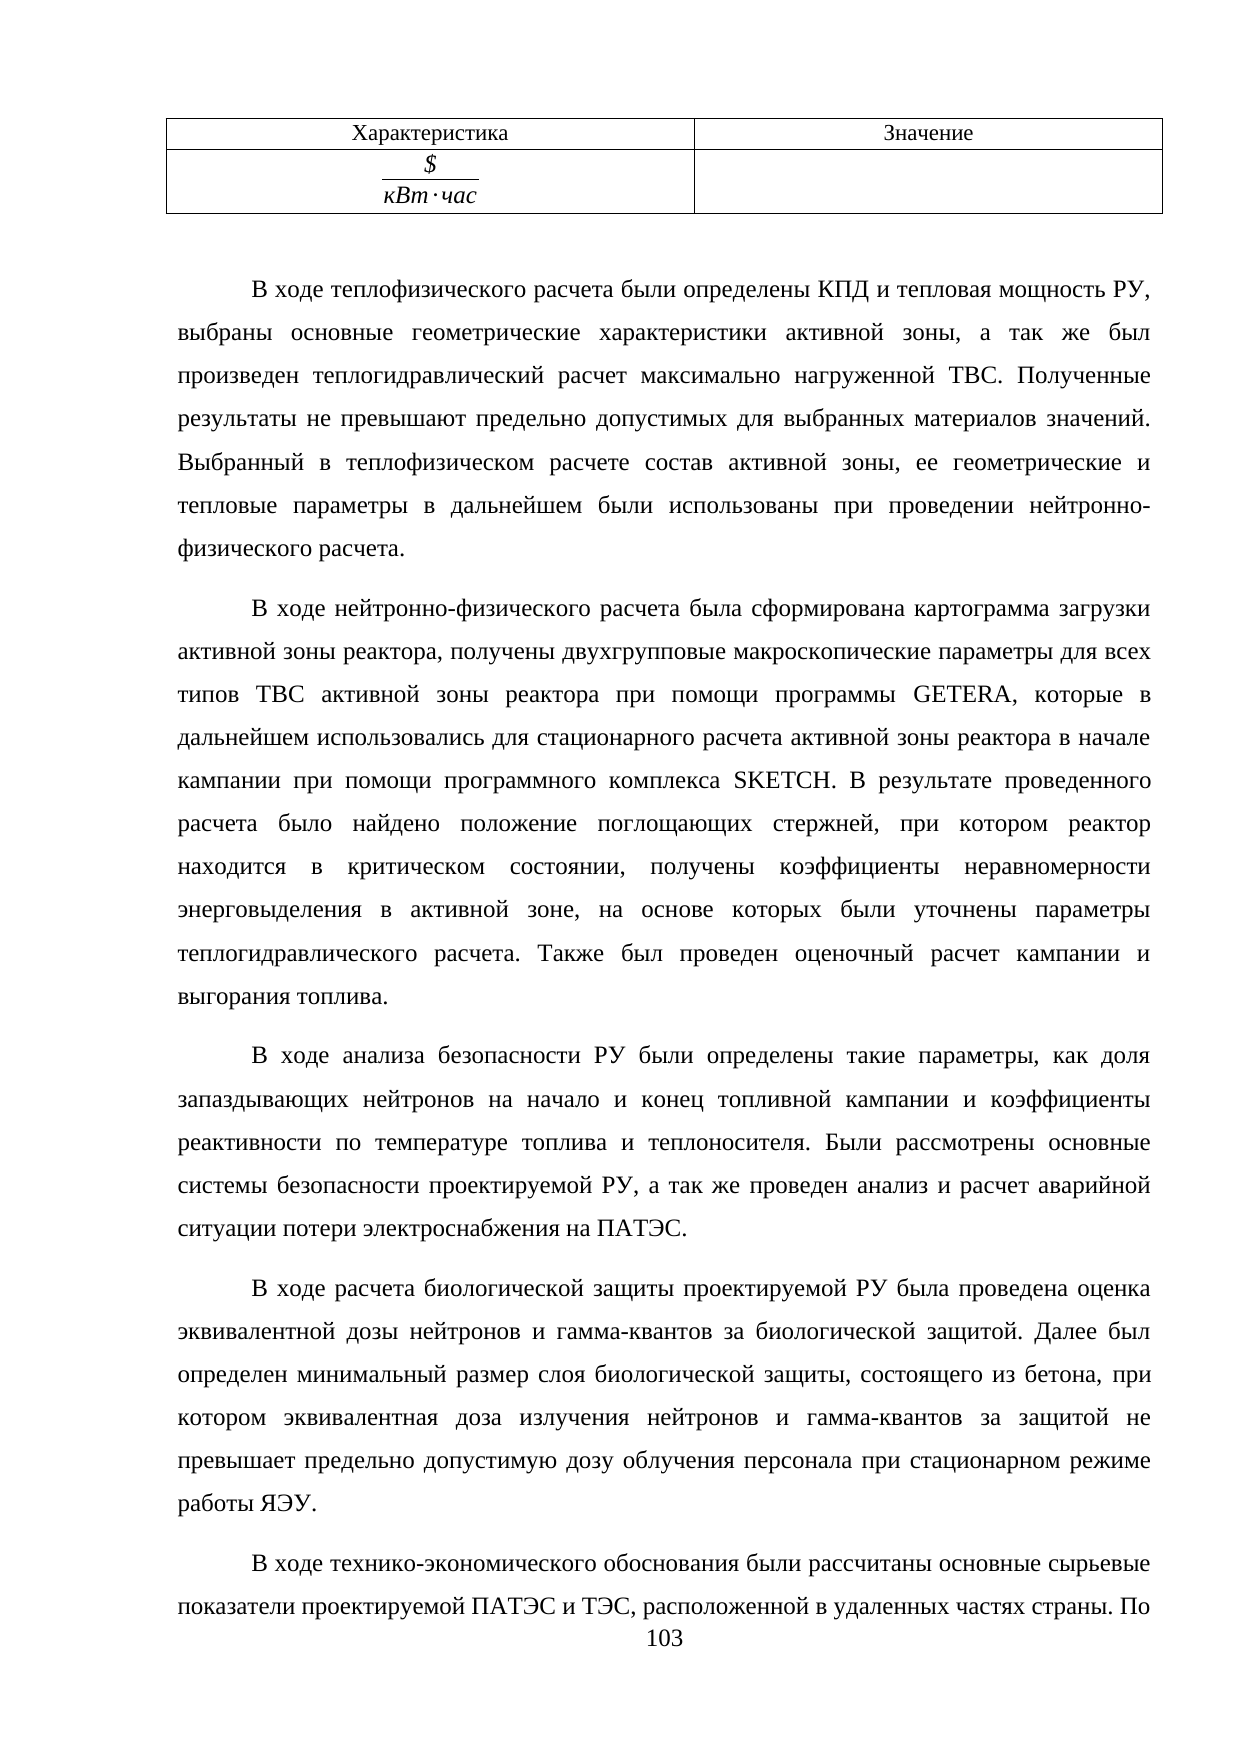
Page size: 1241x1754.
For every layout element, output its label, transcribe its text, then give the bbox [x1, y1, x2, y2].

table_header Значение [695, 119, 1162, 149]
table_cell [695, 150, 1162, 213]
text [177, 1548, 1152, 1620]
text В ходе нейтронно-физического расчета была сформирована картограмма загрузки активной зоны реактора, получены двухгрупповые макроскопические параметры для всех типов ТВС активной зоны реактора при помощи программы GETERA, которые в дальнейшем использовались для стационарного расчета активной зоны реактора в начале кампании при помощи программного комплекса SKETCH. В результате проведенного расчета было найдено положение поглощающих стержней, при котором реактор находится в критическом состоянии, получены коэффициенты неравномерности энерговыделения в активной зоне, на основе которых были уточнены параметры теплогидравлического расчета. Также был проведен оценочный расчет кампании и выгорания топлива. [177, 593, 1152, 1009]
table_header Характеристика [167, 119, 694, 149]
text В ходе расчета биологической защиты проектируемой РУ была проведена оценка эквивалентной дозы нейтронов и гамма-квантов за биологической защитой. Далее был определен минимальный размер слоя биологической защиты, состоящего из бетона, при котором эквивалентная доза излучения нейтронов и гамма-квантов за защитой не превышает предельно допустимую дозу облучения персонала при стационарном режиме работы ЯЭУ. [177, 1273, 1152, 1517]
text В ходе анализа безопасности РУ были определены такие параметры, как доля запаздывающих нейтронов на начало и конец топливной кампании и коэффициенты реактивности по температуре топлива и теплоносителя. Были рассмотрены основные системы безопасности проектируемой РУ, а так же проведен анализ и расчет аварийной ситуации потери электроснабжения на ПАТЭС. [177, 1041, 1152, 1242]
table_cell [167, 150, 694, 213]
text В ходе теплофизического расчета были определены КПД и тепловая мощность РУ, выбраны основные геометрические характеристики активной зоны, а так же был произведен теплогидравлический расчет максимально нагруженной ТВС. Полученные результаты не превышают предельно допустимых для выбранных материалов значений. Выбранный в теплофизическом расчете состав активной зоны, ее геометрические и тепловые параметры в дальнейшем были использованы при проведении нейтронно-физического расчета. [177, 274, 1152, 562]
